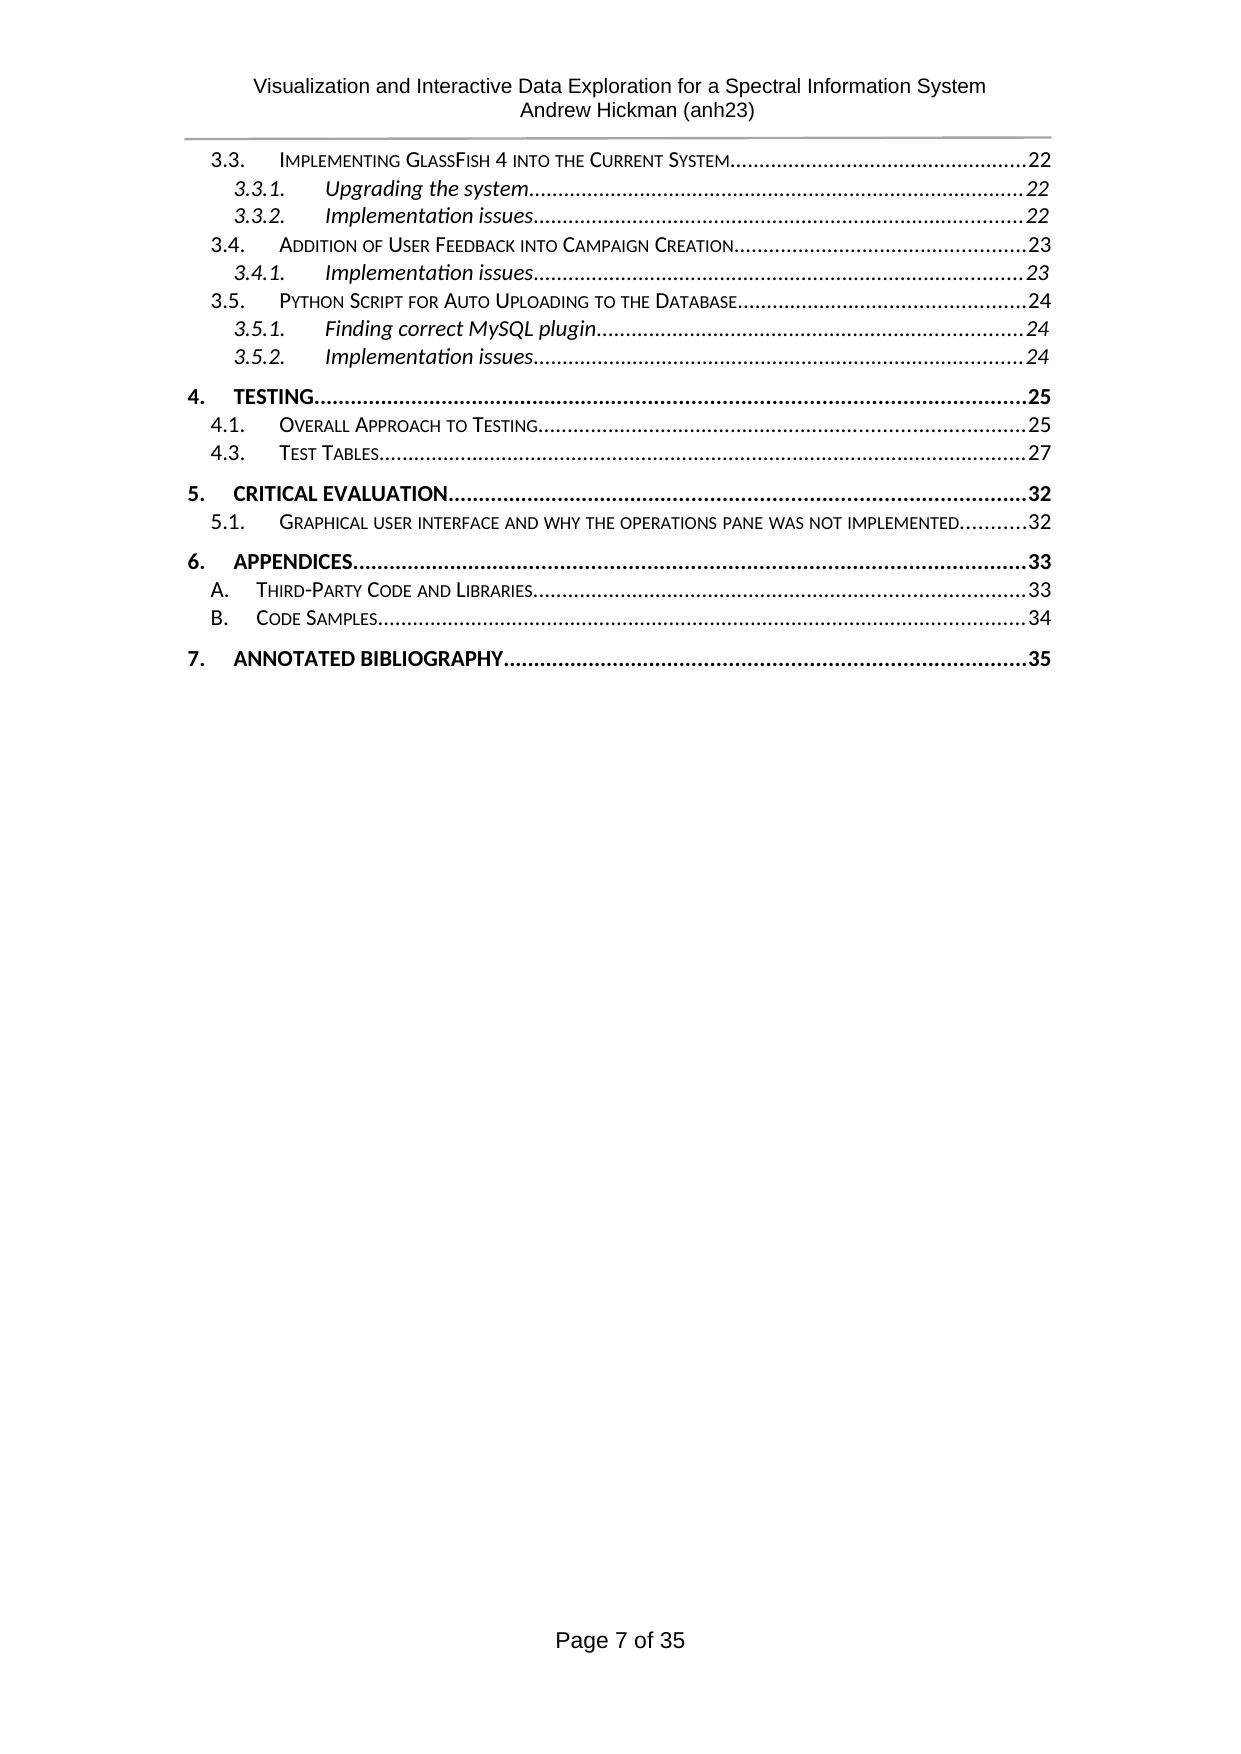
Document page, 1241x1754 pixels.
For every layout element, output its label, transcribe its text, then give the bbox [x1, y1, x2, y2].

text 3.5.1. Finding correct MySQL plugin 24 [233, 314, 1053, 342]
text 3.3. Implementing GlassFish 4 into the Current System 22 [210, 146, 1053, 174]
text 7. Annotated Bibliography 35 [187, 644, 1053, 672]
text 3.3.2. Implementation issues 22 [233, 202, 1053, 230]
text 3.3.1. Upgrading the system 22 [233, 174, 1053, 202]
text 6. Appendices 33 [187, 547, 1053, 575]
text 4.3. Test Tables 27 [210, 438, 1053, 466]
text 3.5. Python Script for Auto Uploading to the Database 24 [210, 286, 1053, 314]
text A. Third-Party Code and Libraries 33 [210, 575, 1053, 603]
text 3.4. Addition of User Feedback into Campaign Creation 23 [210, 230, 1053, 258]
text 5. Critical Evaluation 32 [187, 479, 1053, 507]
text 3.4.1. Implementation issues 23 [233, 258, 1053, 286]
text B. Code Samples 34 [210, 603, 1053, 631]
text 5.1. Graphical user interface and why the operations pane was not implemented 32 [210, 507, 1053, 535]
text 4. Testing 25 [187, 382, 1053, 410]
text 3.5.2. Implementation issues 24 [233, 342, 1053, 370]
text 4.1. Overall Approach to Testing 25 [210, 410, 1053, 438]
